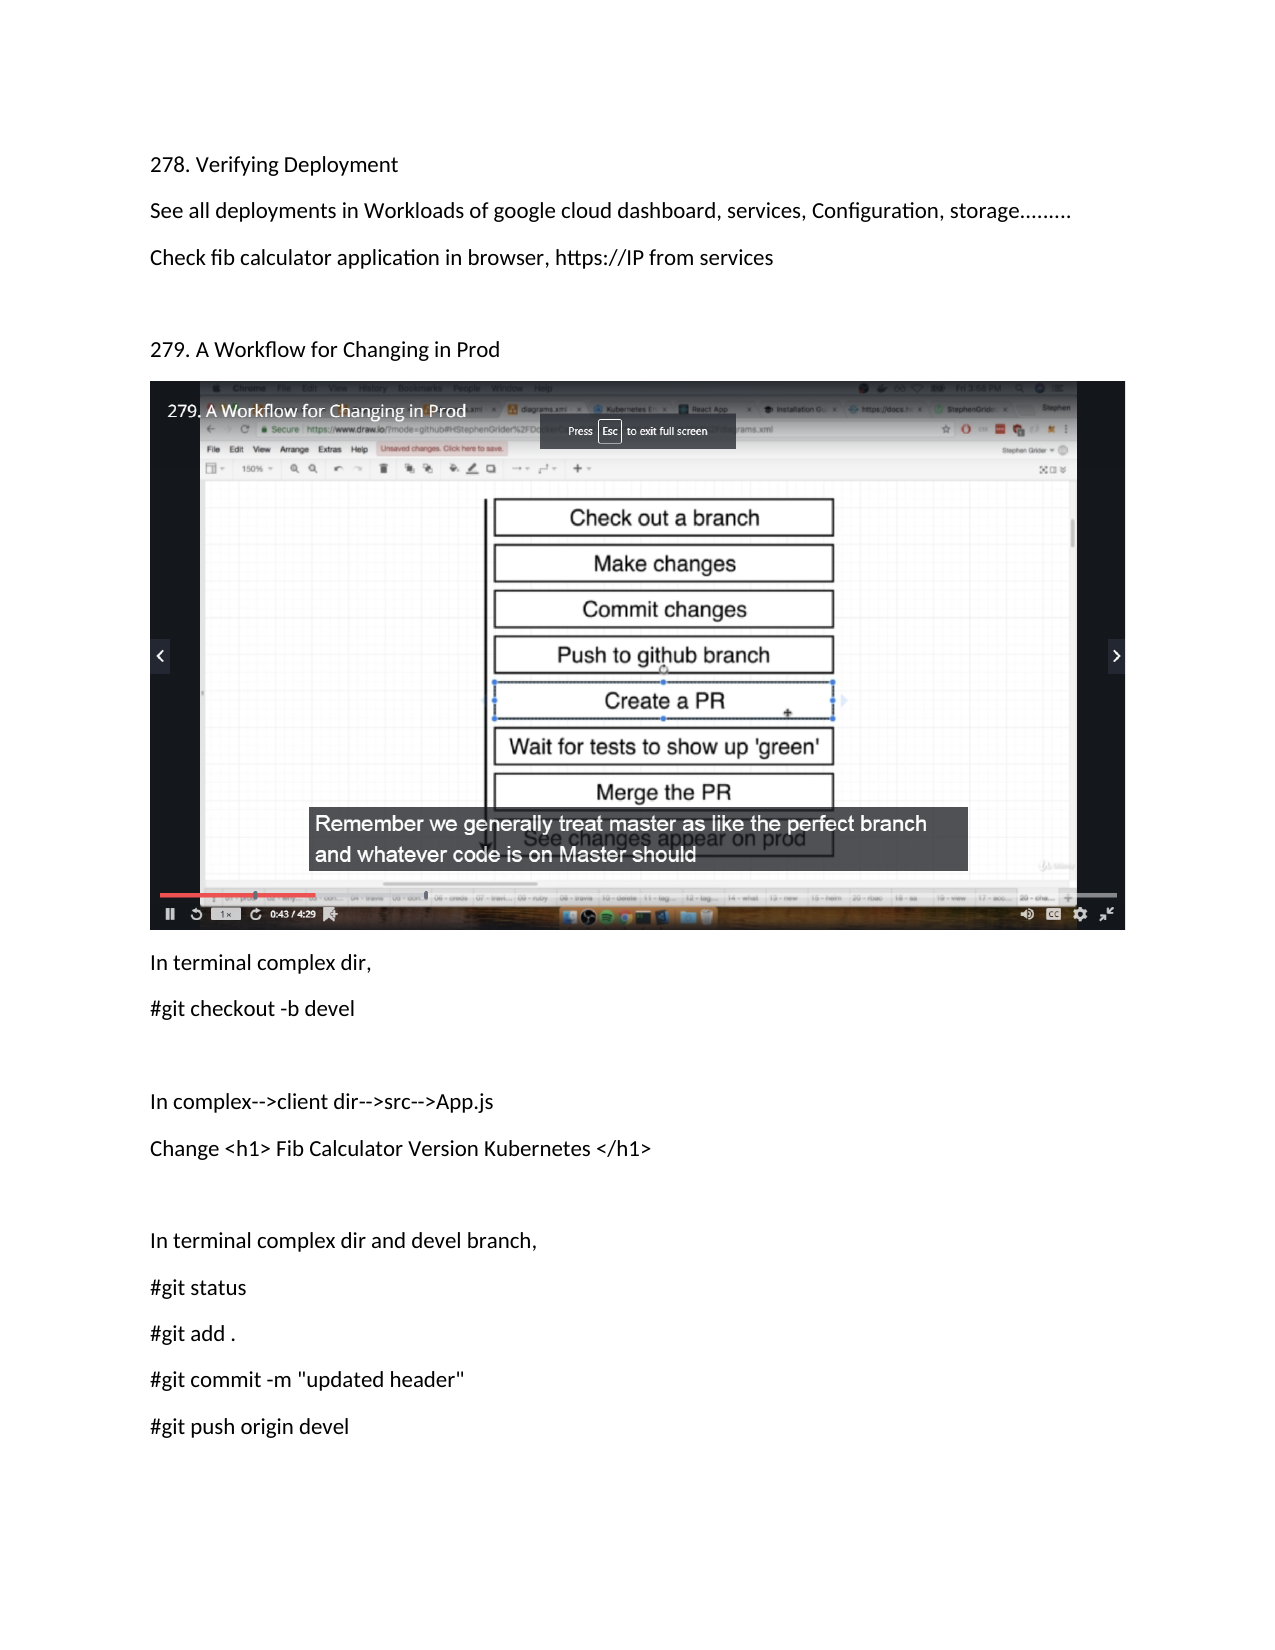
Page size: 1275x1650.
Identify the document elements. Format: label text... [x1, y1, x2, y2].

text In complex-->client dir-->src-->App.js [150, 1087, 1125, 1115]
text Change <h1> Fib Calculator Version Kubernetes </h1> [150, 1134, 1125, 1162]
text In terminal complex dir, [150, 948, 1125, 976]
text #git checkout -b devel [150, 994, 1125, 1023]
picture [150, 381, 1125, 930]
text #git status [150, 1273, 1125, 1301]
text In terminal complex dir and devel branch, [150, 1226, 1125, 1254]
text 279. A Workflow for Changing in Prod [150, 335, 1125, 363]
text #git commit -m "updated header" [150, 1365, 1125, 1393]
text #git add . [150, 1319, 1125, 1347]
text Check fib calculator application in browser, https://IP from services [150, 243, 1125, 271]
text #git push origin devel [150, 1412, 1125, 1440]
text 278. Verifying Deployment [150, 150, 1125, 178]
text See all deployments in Workloads of google cloud dashboard, services, Configuration, storage......... [150, 196, 1125, 224]
